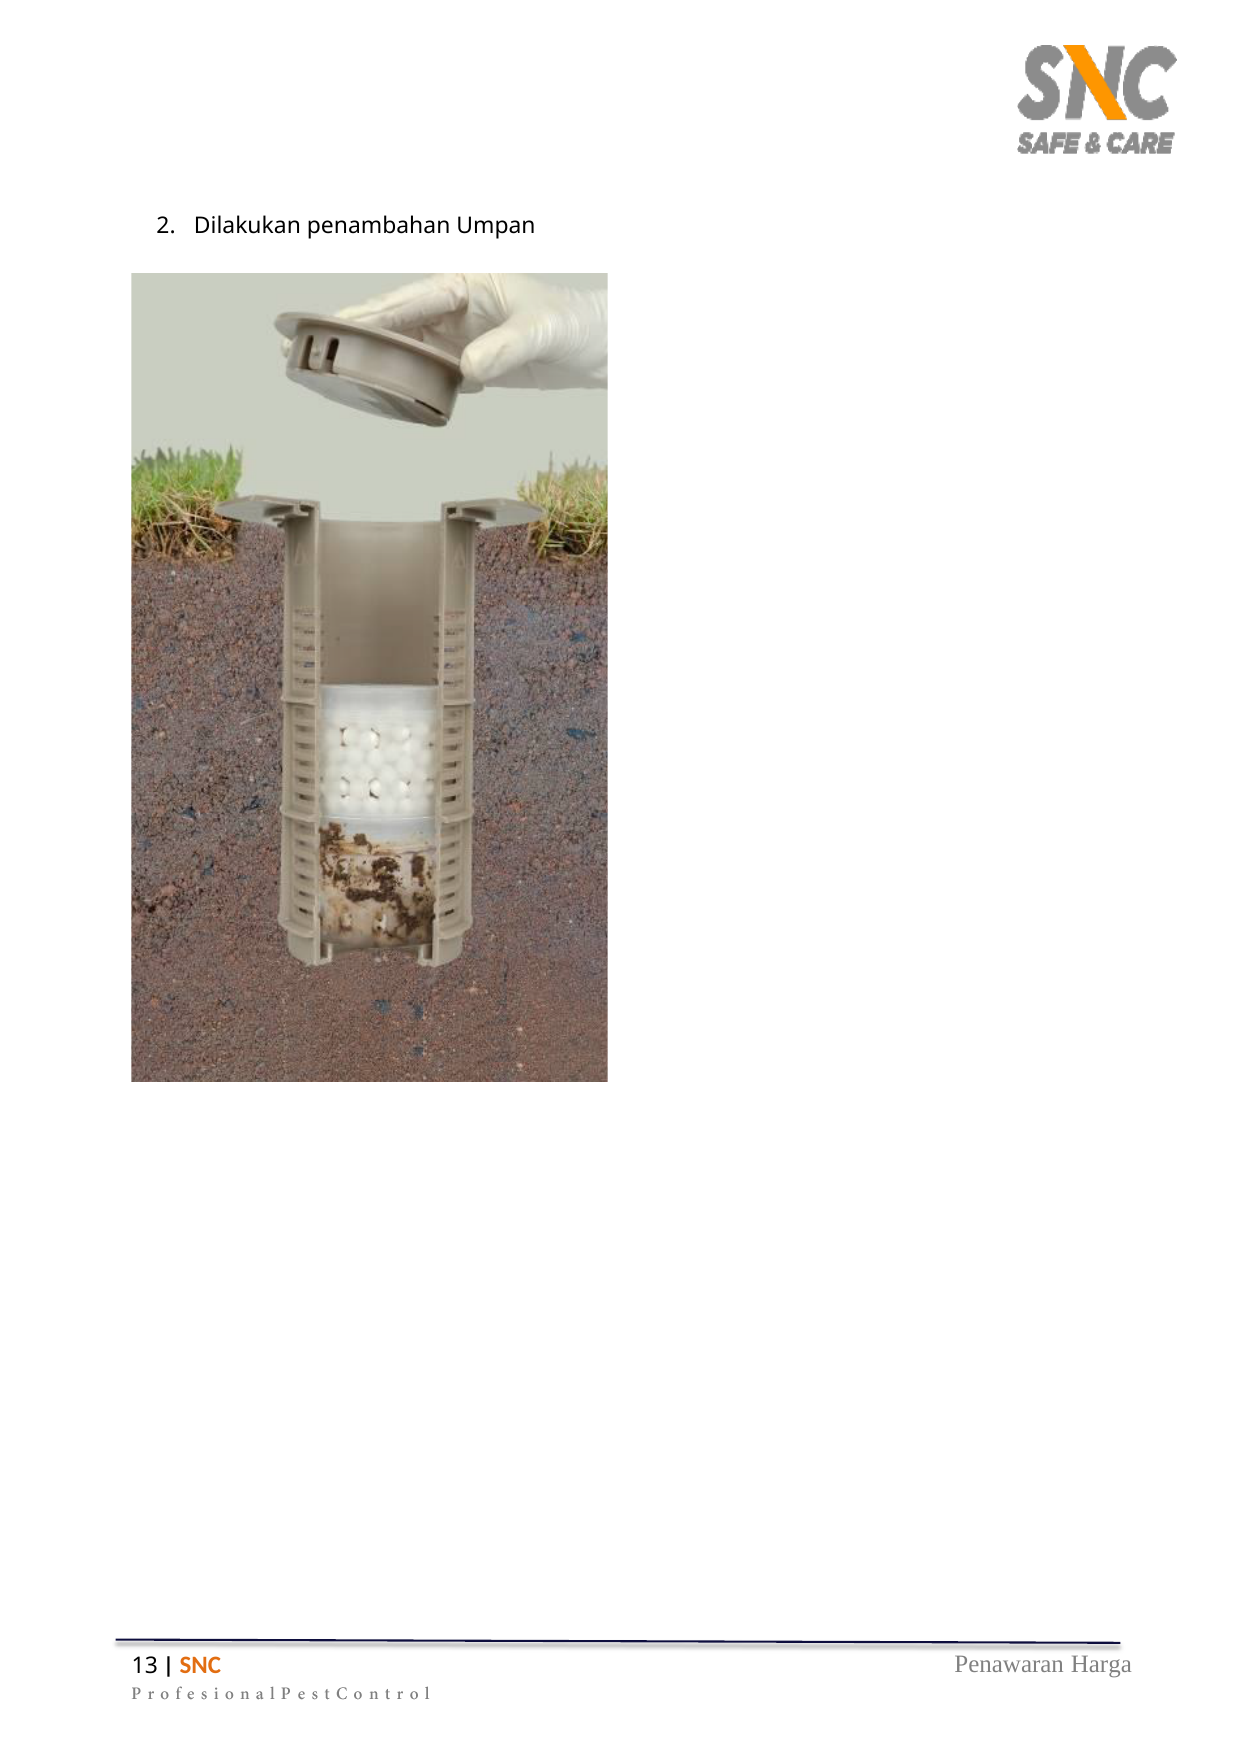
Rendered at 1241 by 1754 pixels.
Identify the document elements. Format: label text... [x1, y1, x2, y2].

picture [108, 1635, 1128, 1655]
picture [1017, 45, 1177, 160]
list Dilakukan penambahan Umpan [156, 208, 1196, 240]
picture [131, 1682, 450, 1708]
